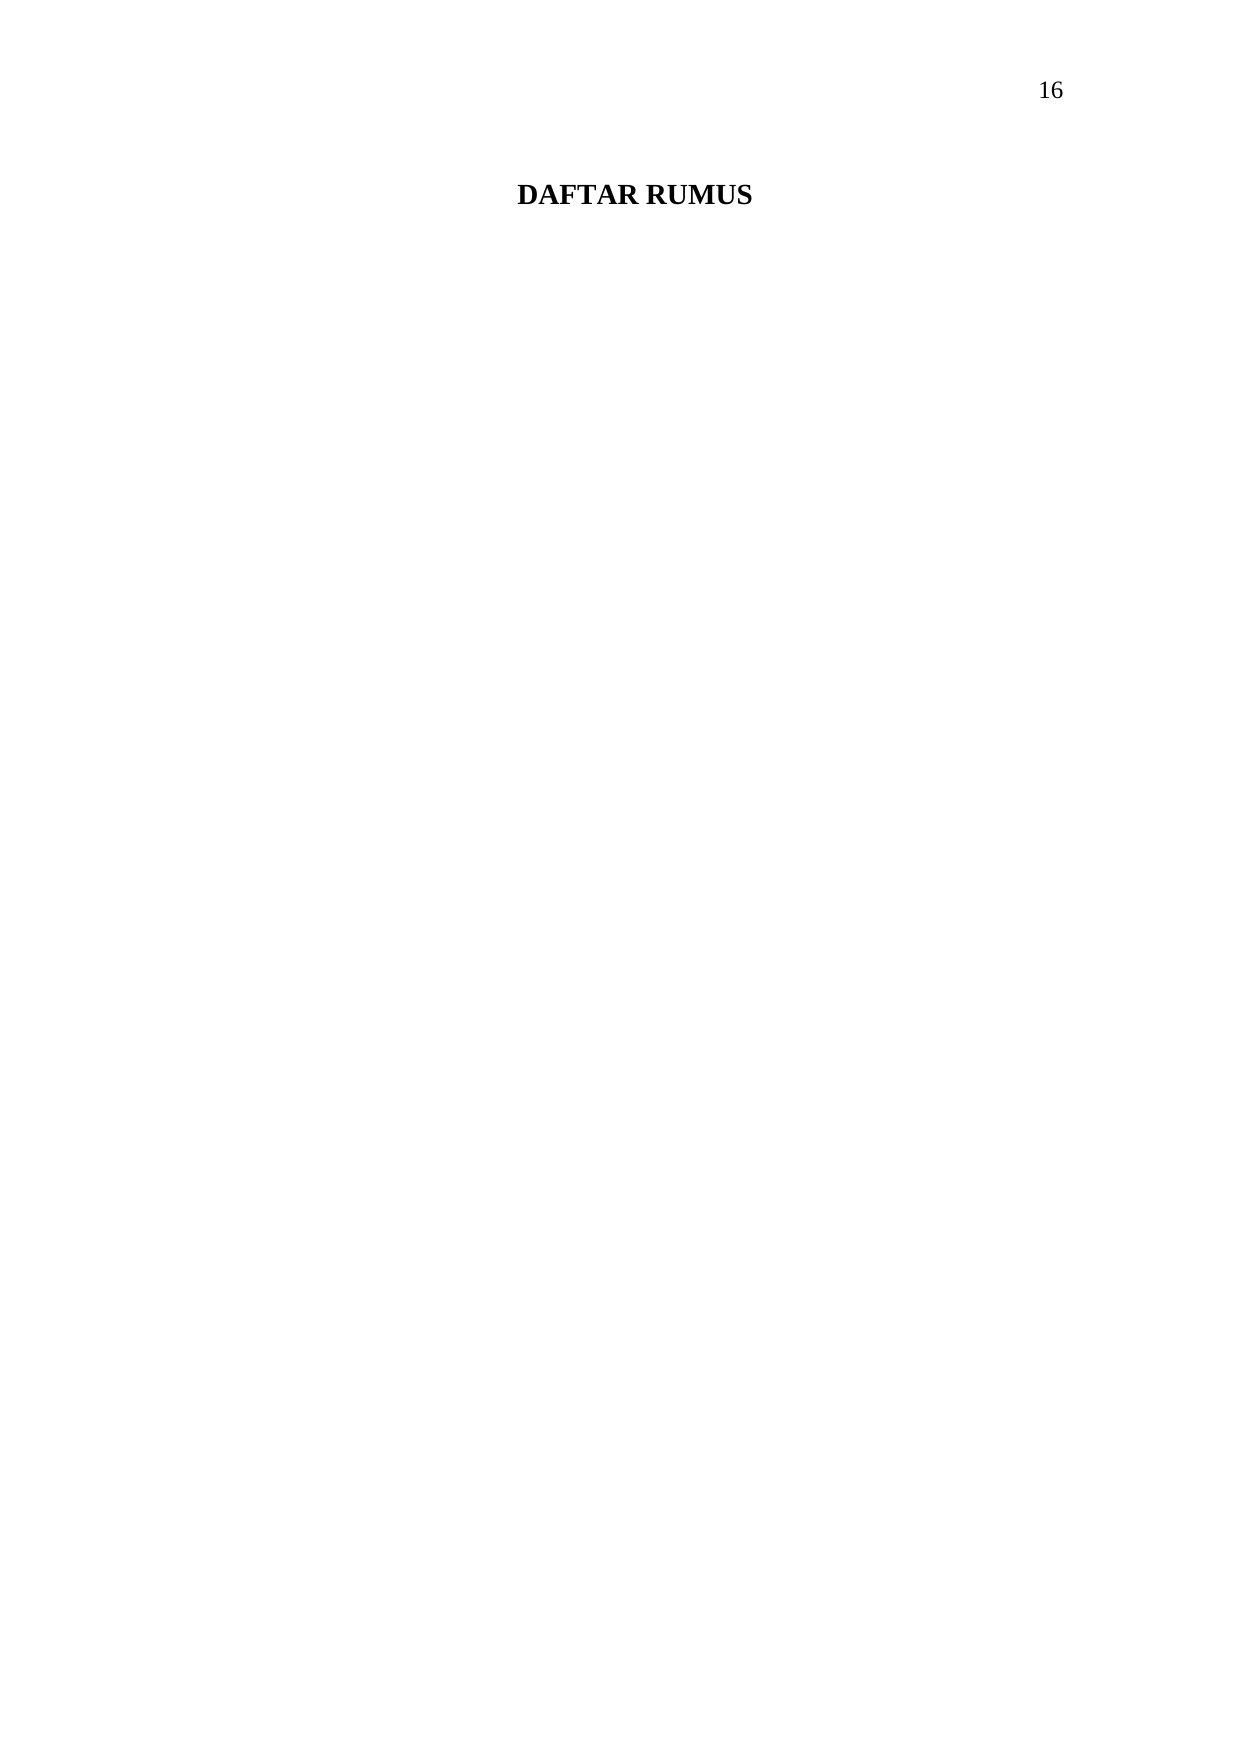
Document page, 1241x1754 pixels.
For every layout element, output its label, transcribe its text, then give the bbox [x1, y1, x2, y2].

text DAFTAR RUMUS [207, 177, 1063, 211]
